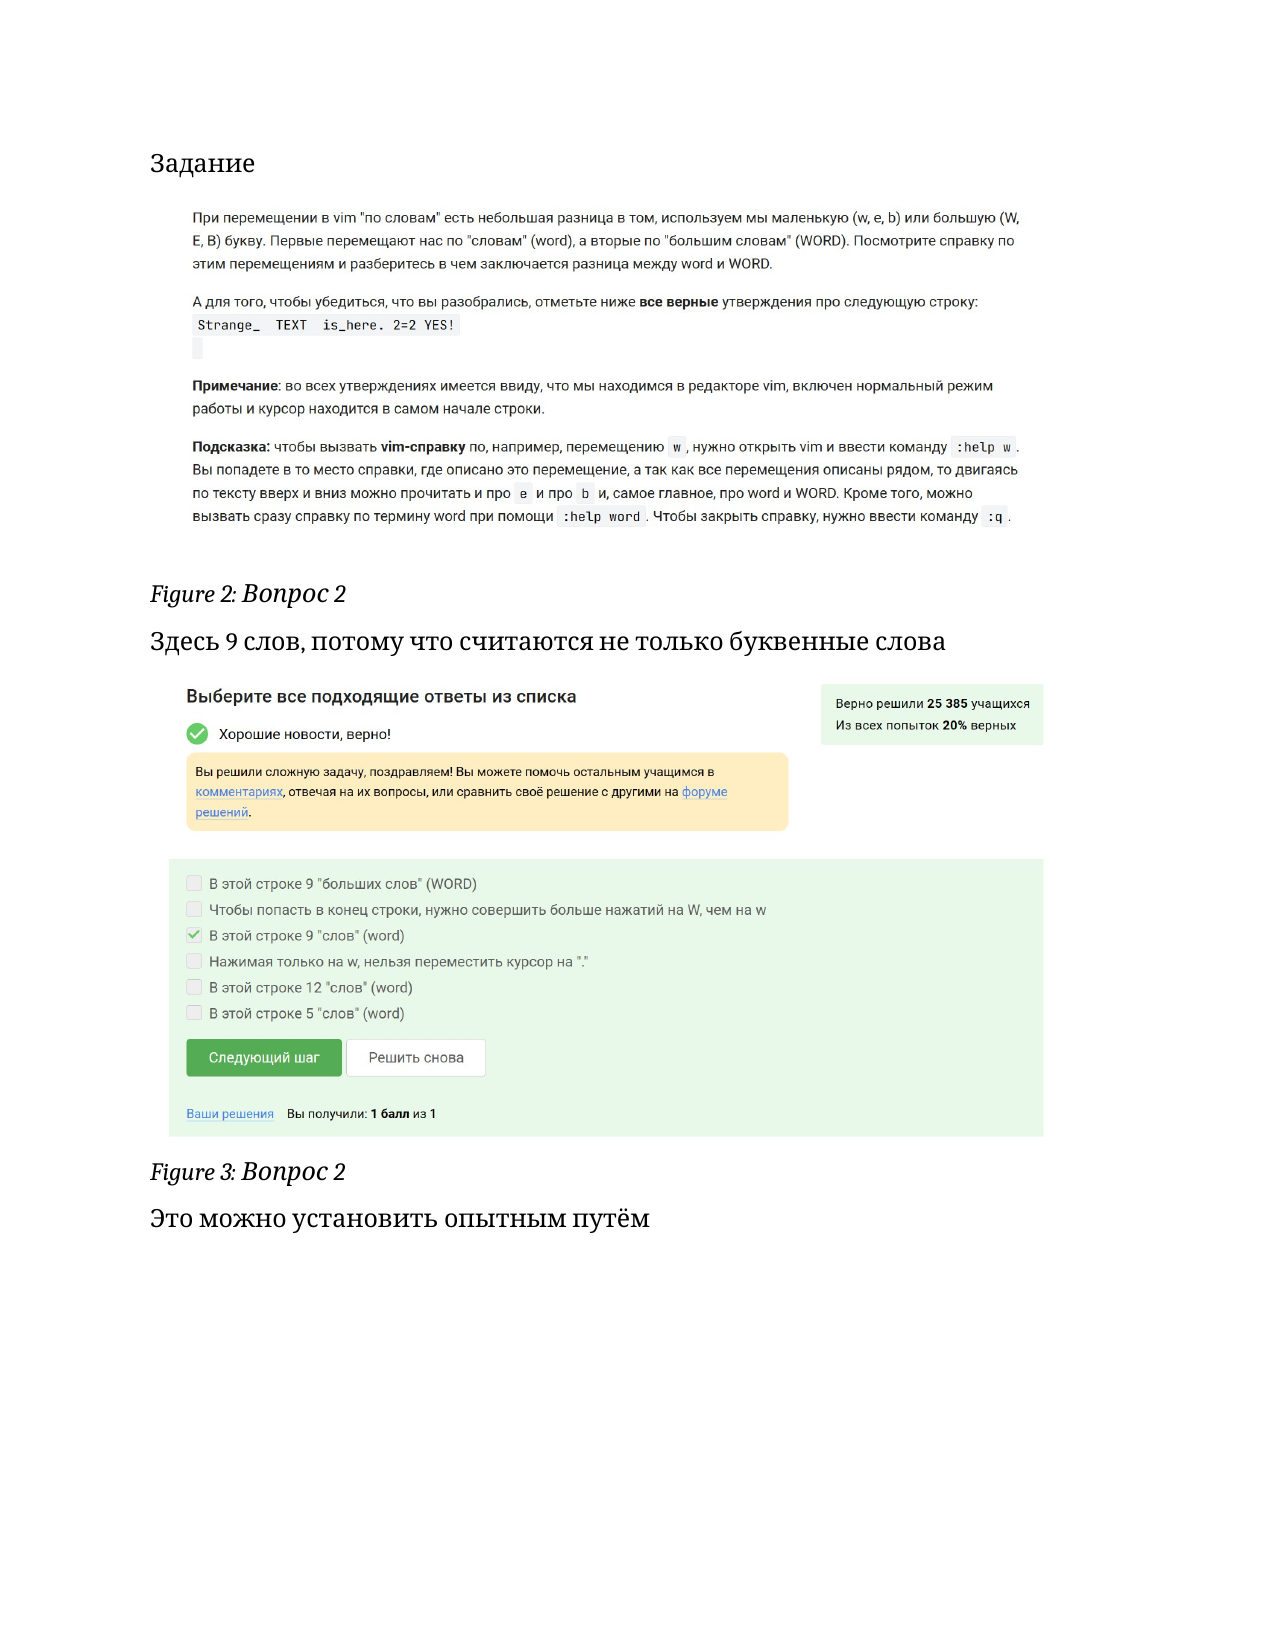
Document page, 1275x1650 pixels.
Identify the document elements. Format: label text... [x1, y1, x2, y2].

picture [168, 197, 1044, 560]
text Задание [150, 150, 1125, 179]
picture [168, 675, 1044, 1137]
text Это можно установить опытным путём [150, 1205, 1125, 1234]
text Figure 3: Вопрос 2 [150, 1158, 1125, 1187]
text Здесь 9 слов, потому что считаются не только буквенные слова [150, 628, 1125, 657]
text Figure 2: Вопрос 2 [150, 580, 1125, 609]
